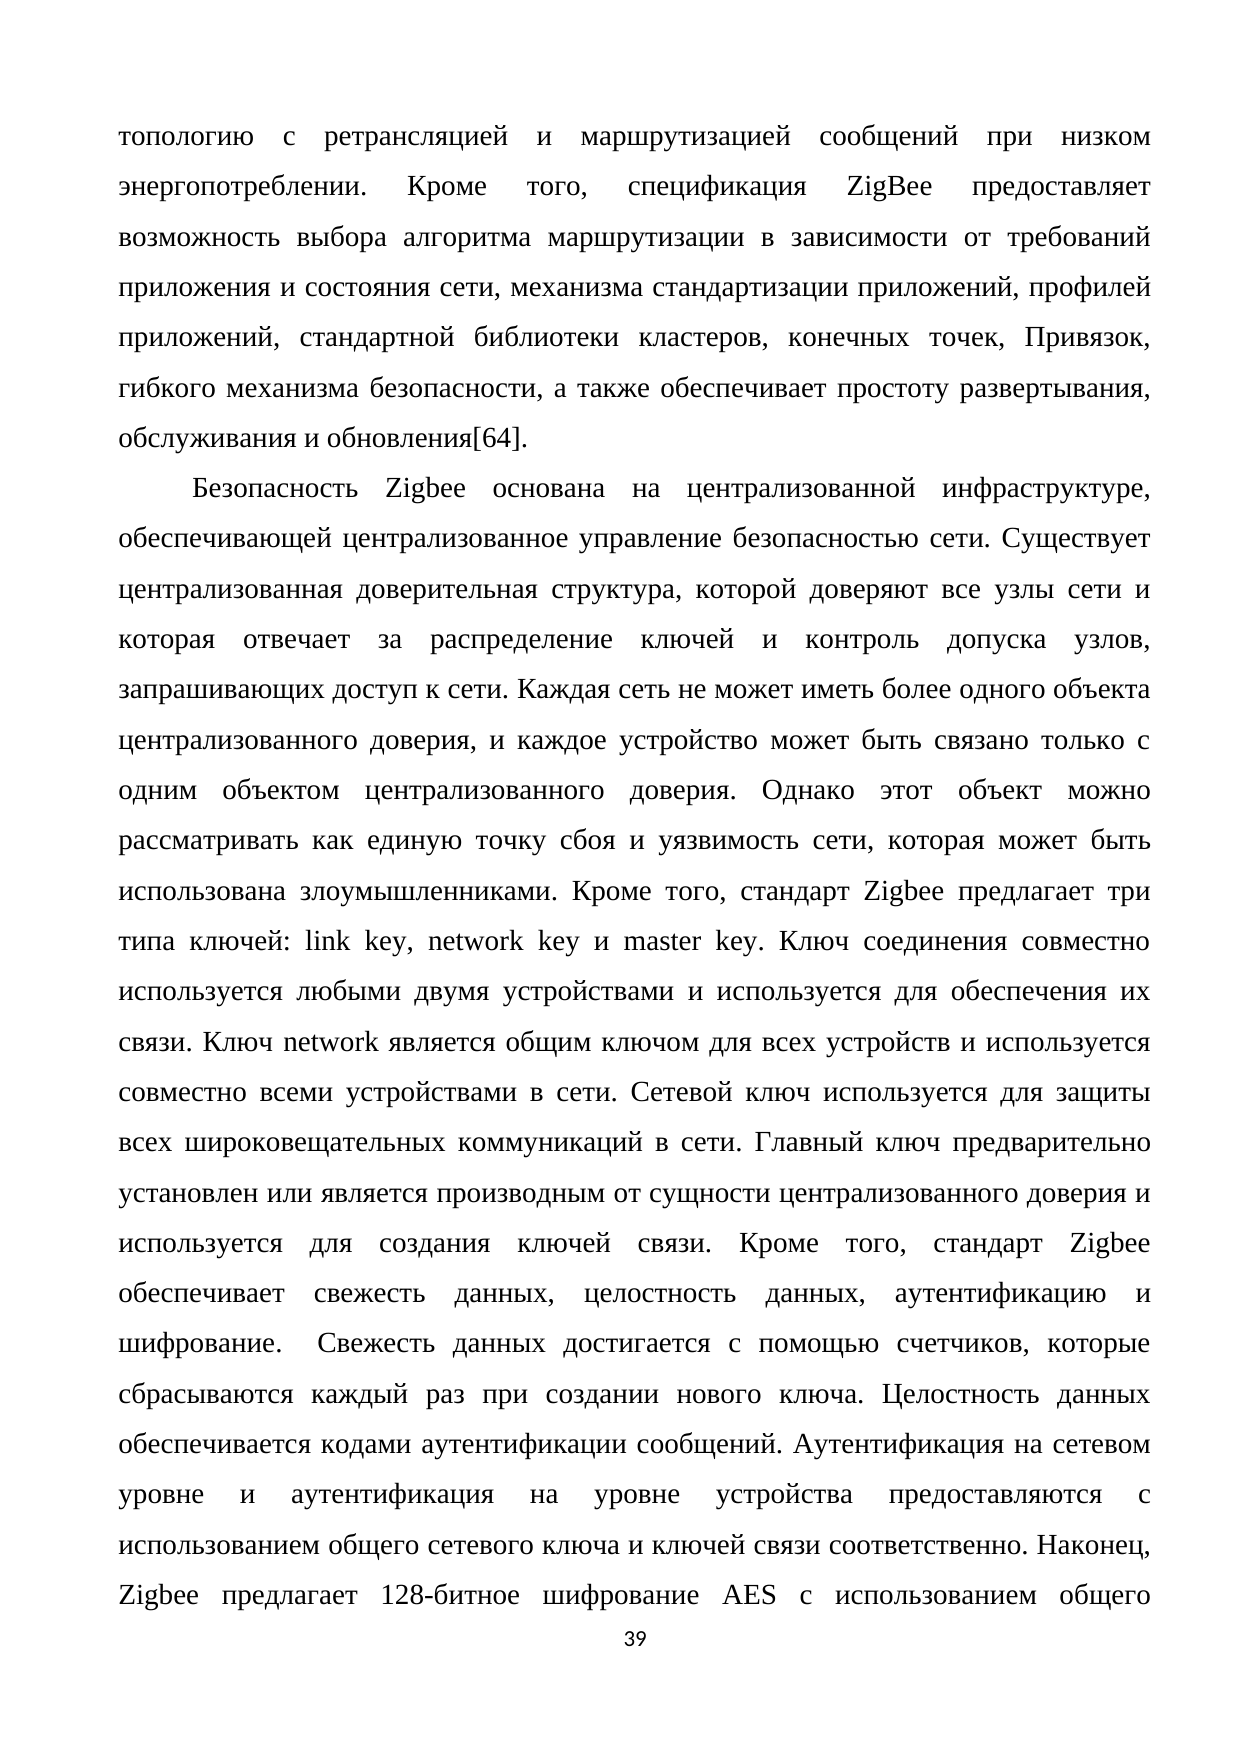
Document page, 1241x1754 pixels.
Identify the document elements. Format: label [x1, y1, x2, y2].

text [118, 470, 1152, 1611]
text [118, 118, 1152, 453]
